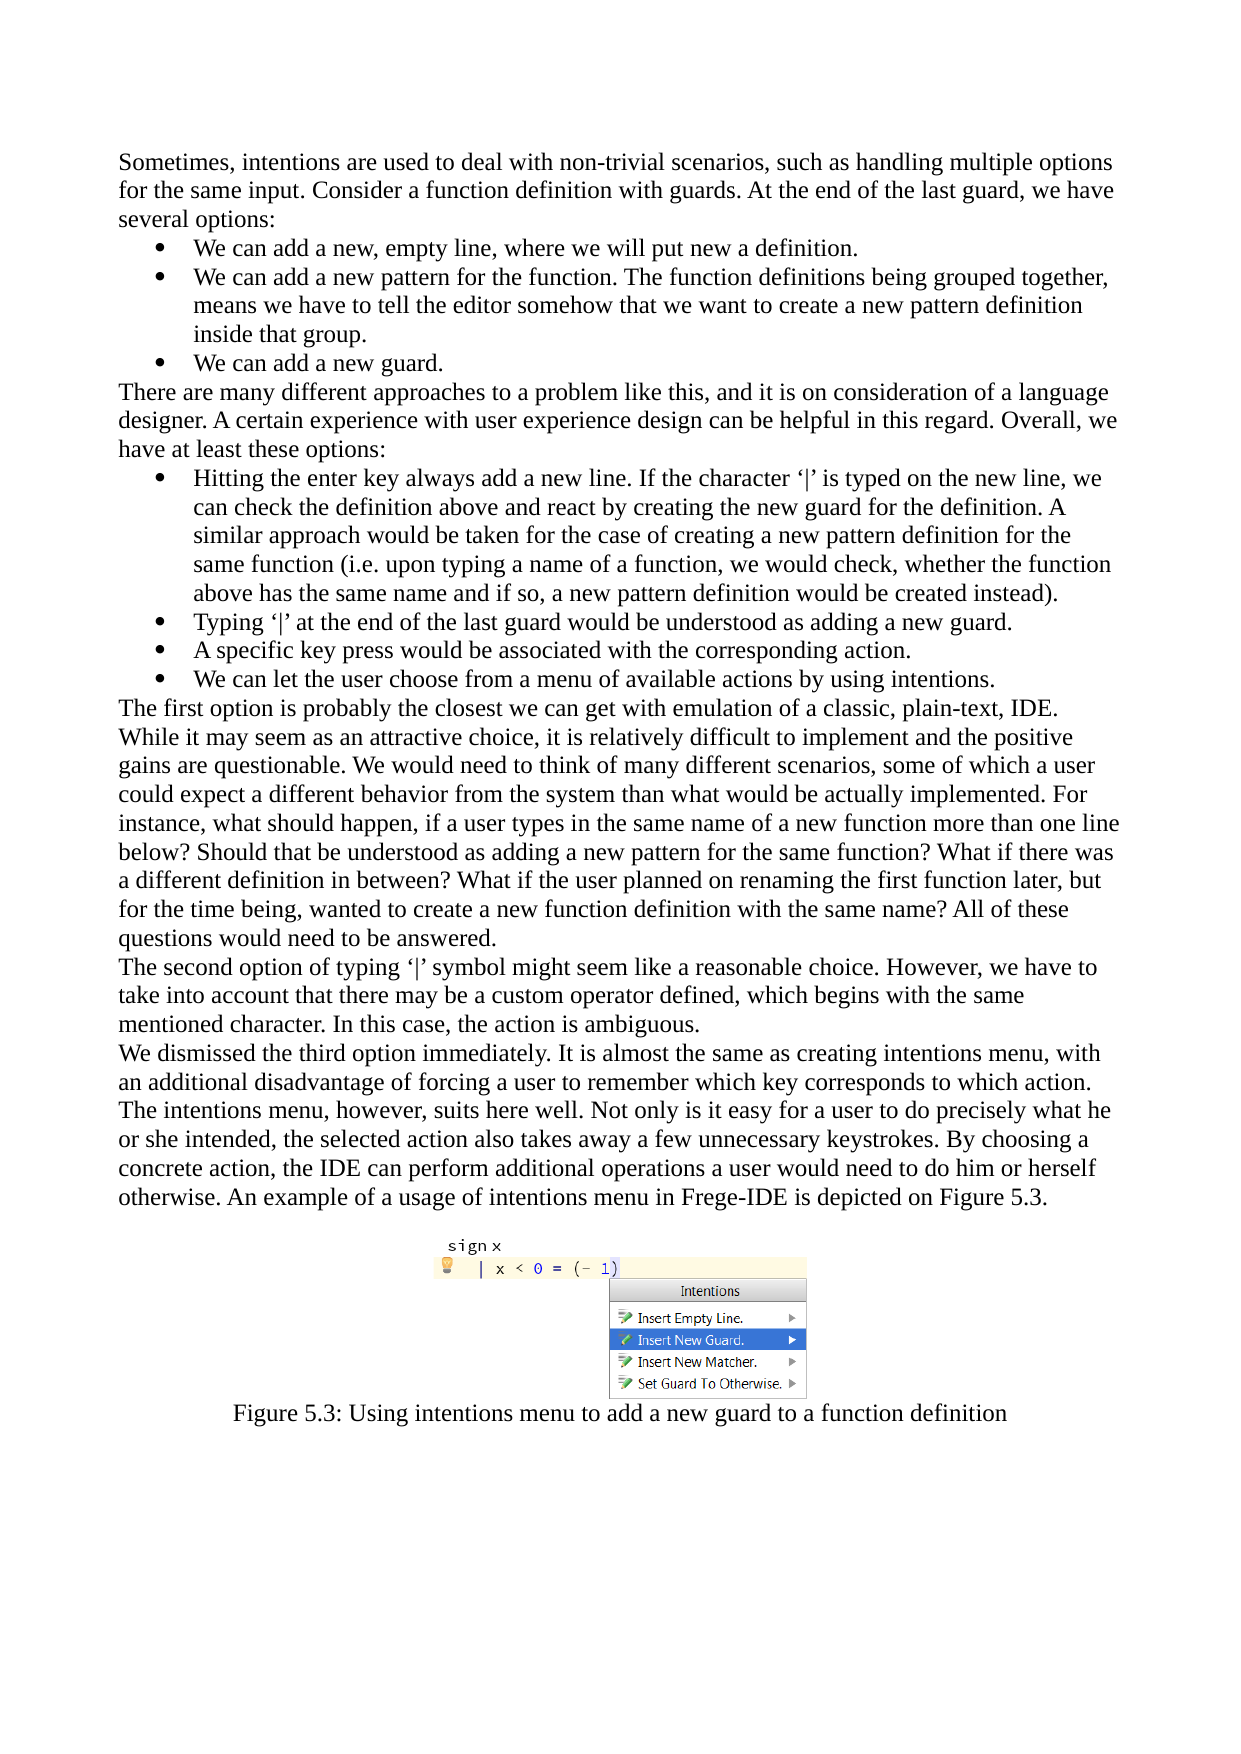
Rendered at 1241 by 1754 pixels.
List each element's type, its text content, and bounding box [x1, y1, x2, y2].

list A specific key press would be associated with the corresponding action. [156, 636, 1122, 664]
list We can add a new pattern for the function. The function definitions being grouped together, means we have to tell the editor somehow that we want to create a new pattern definition inside that group. [156, 262, 1122, 348]
list Typing ‘|’ at the end of the last guard would be understood as adding a new guard. [156, 607, 1122, 636]
text The intentions menu, however, suits here well. Not only is it easy for a user to do precisely what he or she intended, the selected action also takes away a few unnecessary keystrokes. By choosing a concrete action, the IDE can perform additional operations a user would need to do him or herself otherwise. An example of a usage of intentions menu in Frege-IDE is depicted on Figure 5.3. [118, 1096, 1122, 1211]
list We can add a new, empty line, where we will put new a definition. [156, 233, 1122, 262]
picture [433, 1239, 807, 1399]
text We dismissed the third option immediately. It is almost the same as creating intentions menu, with an additional disadvantage of forcing a user to remember which key corresponds to which action. [118, 1038, 1122, 1096]
list Hitting the enter key always add a new line. If the character ‘|’ is typed on the new line, we can check the definition above and react by creating the new guard for the definition. A similar approach would be taken for the case of creating a new pattern definition for the same function (i.e. upon typing a name of a function, we would check, whether the function above has the same name and if so, a new pattern definition would be created instead). [156, 463, 1122, 607]
text There are many different approaches to a problem like this, and it is on consideration of a language designer. A certain experience with user experience design can be helpful in this regard. Overall, we have at least these options: [118, 377, 1122, 463]
list We can let the user choose from a menu of available actions by using intentions. [156, 664, 1122, 693]
text Figure 5.3: Using intentions menu to add a new guard to a function definition [118, 1398, 1122, 1427]
text Sometimes, intentions are used to deal with non-trivial scenarios, such as handling multiple options for the same input. Consider a function definition with guards. At the end of the last guard, we have several options: [118, 147, 1122, 233]
text The first option is probably the closest we can get with emulation of a classic, plain-text, IDE. While it may seem as an attractive choice, it is relatively difficult to implement and the positive gains are questionable. We would need to think of many different scenarios, some of which a user could expect a different behavior from the system than what would be actually implemented. For instance, what should happen, if a user types in the same name of a new function more than one line below? Should that be understood as adding a new pattern for the same function? What if there was a different definition in between? What if the user planned on renaming the first function later, but for the time being, wanted to create a new function definition with the same name? All of these questions would need to be answered. [118, 693, 1122, 952]
text The second option of typing ‘|’ symbol might seem like a reasonable choice. However, we have to take into account that there may be a custom operator defined, which begins with the same mentioned character. In this case, the action is ambiguous. [118, 952, 1122, 1038]
list We can add a new guard. [156, 348, 1122, 377]
